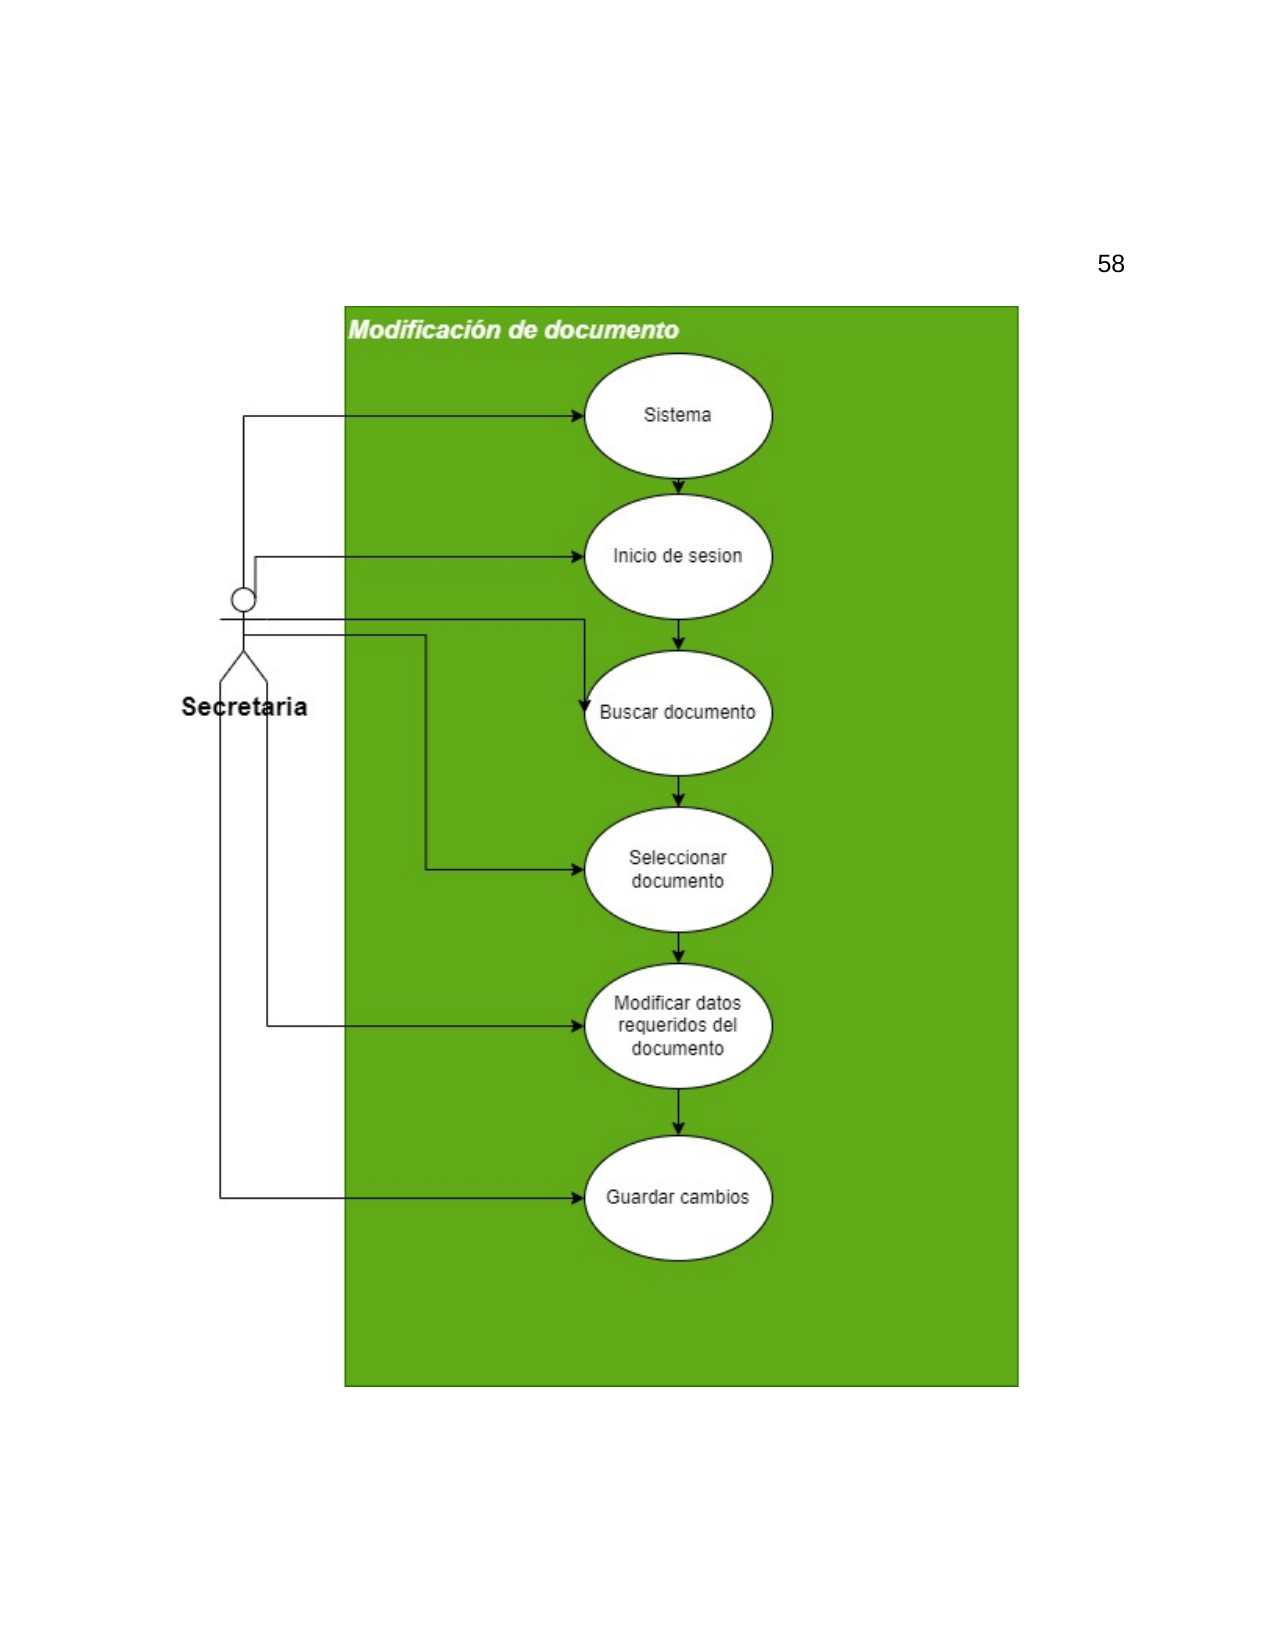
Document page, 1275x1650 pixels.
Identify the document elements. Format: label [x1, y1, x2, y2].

picture [179, 306, 1019, 1387]
